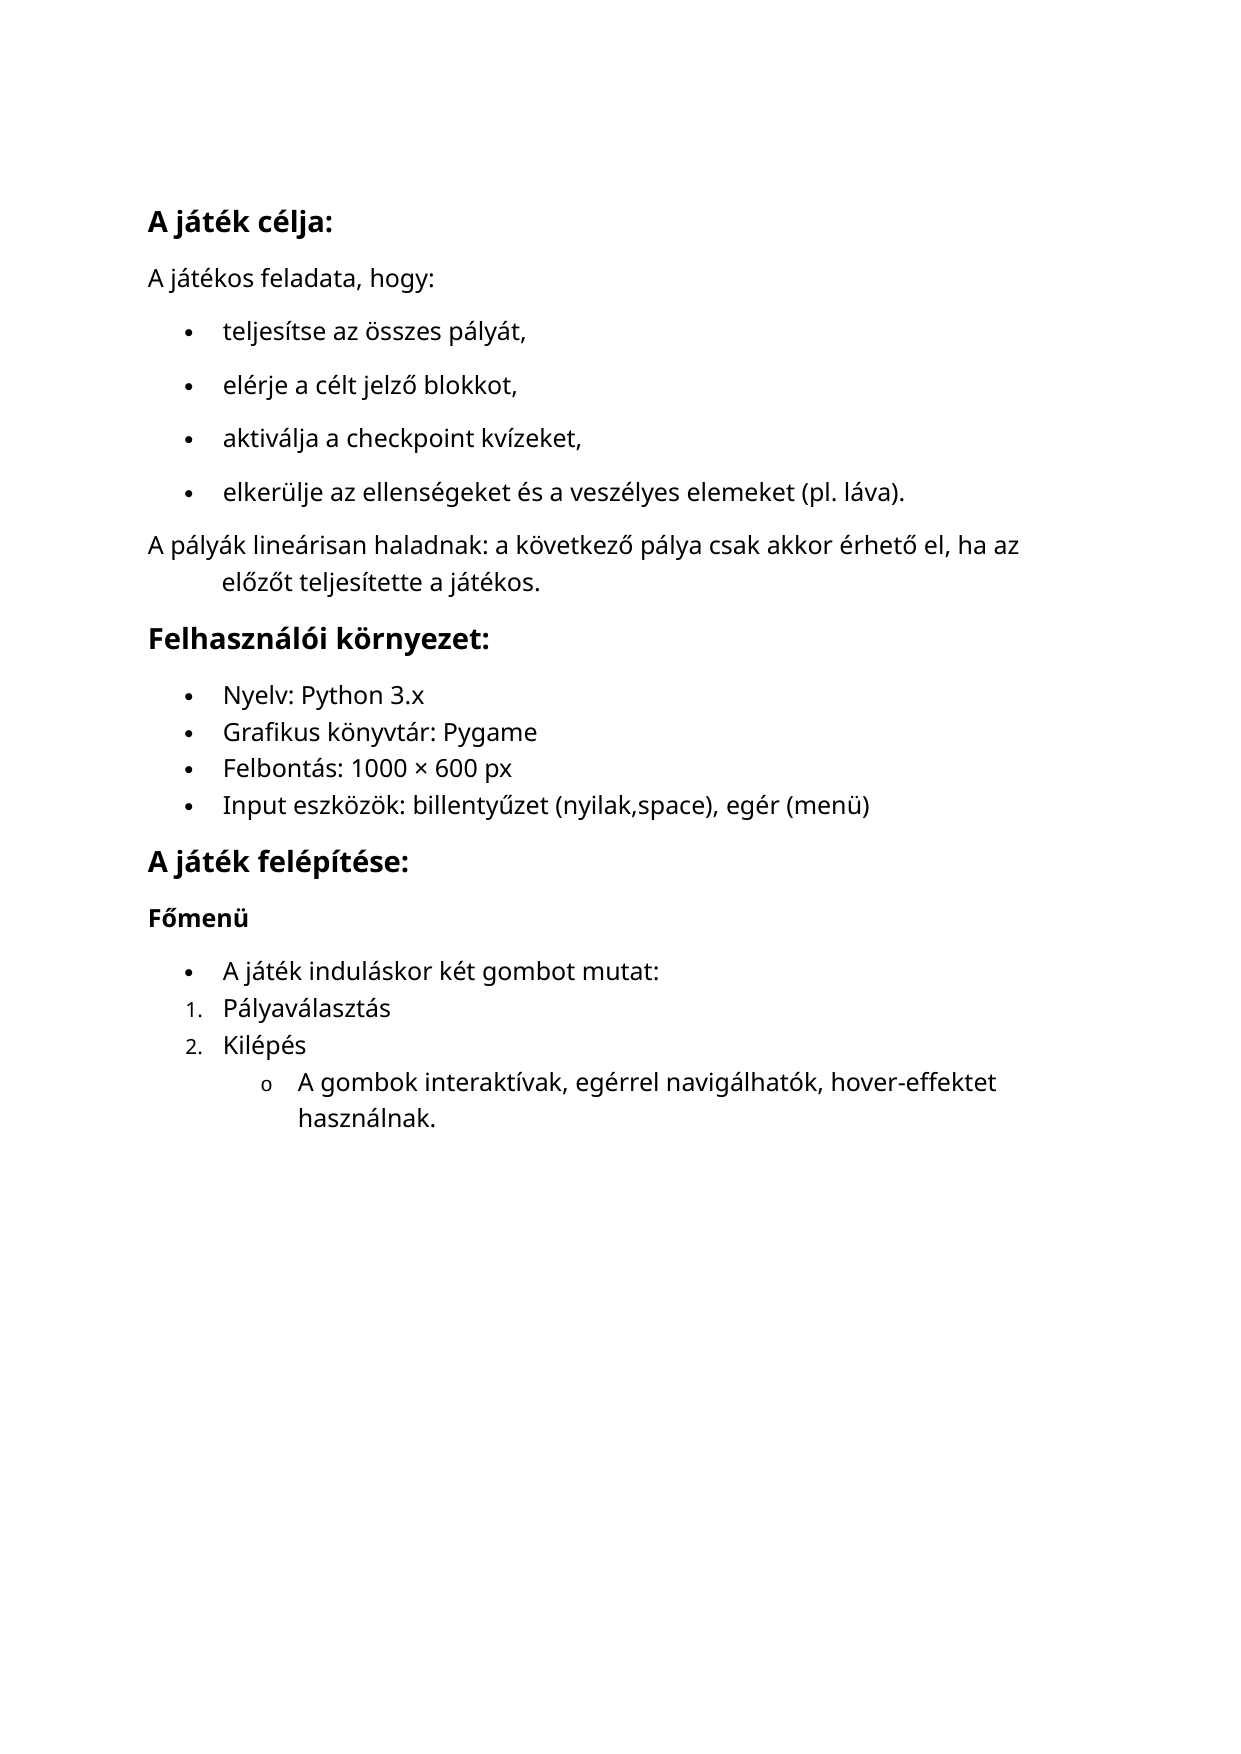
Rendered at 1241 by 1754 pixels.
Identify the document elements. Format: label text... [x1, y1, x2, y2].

text A pályák lineárisan haladnak: a következő pálya csak akkor érhető el, ha az előzőt teljesítette a játékos. [148, 528, 1093, 598]
list elérje a célt jelző blokkot, [185, 367, 1093, 401]
list Input eszközök: billentyűzet (nyilak,space), egér (menü) [185, 788, 1093, 822]
list elkerülje az ellenségeket és a veszélyes elemeket (pl. láva). [185, 474, 1093, 508]
list A játék induláskor két gombot mutat: [185, 954, 1093, 988]
text A játék célja: [148, 201, 1093, 241]
list Kilépés [185, 1028, 1093, 1062]
text A játék felépítése: [148, 841, 1093, 881]
text Főmenü [148, 901, 1093, 935]
list Nyelv: Python 3.x [185, 677, 1093, 711]
list Grafikus könyvtár: Pygame [185, 714, 1093, 748]
list teljesítse az összes pályát, [185, 314, 1093, 348]
list A gombok interaktívak, egérrel navigálhatók, hover-effektet használnak. [260, 1064, 1093, 1135]
list Pályaválasztás [185, 991, 1093, 1025]
list aktiválja a checkpoint kvízeket, [185, 421, 1093, 455]
text Felhasználói környezet: [148, 618, 1093, 658]
list Felbontás: 1000 × 600 px [185, 751, 1093, 785]
text A játékos feladata, hogy: [148, 261, 1093, 294]
